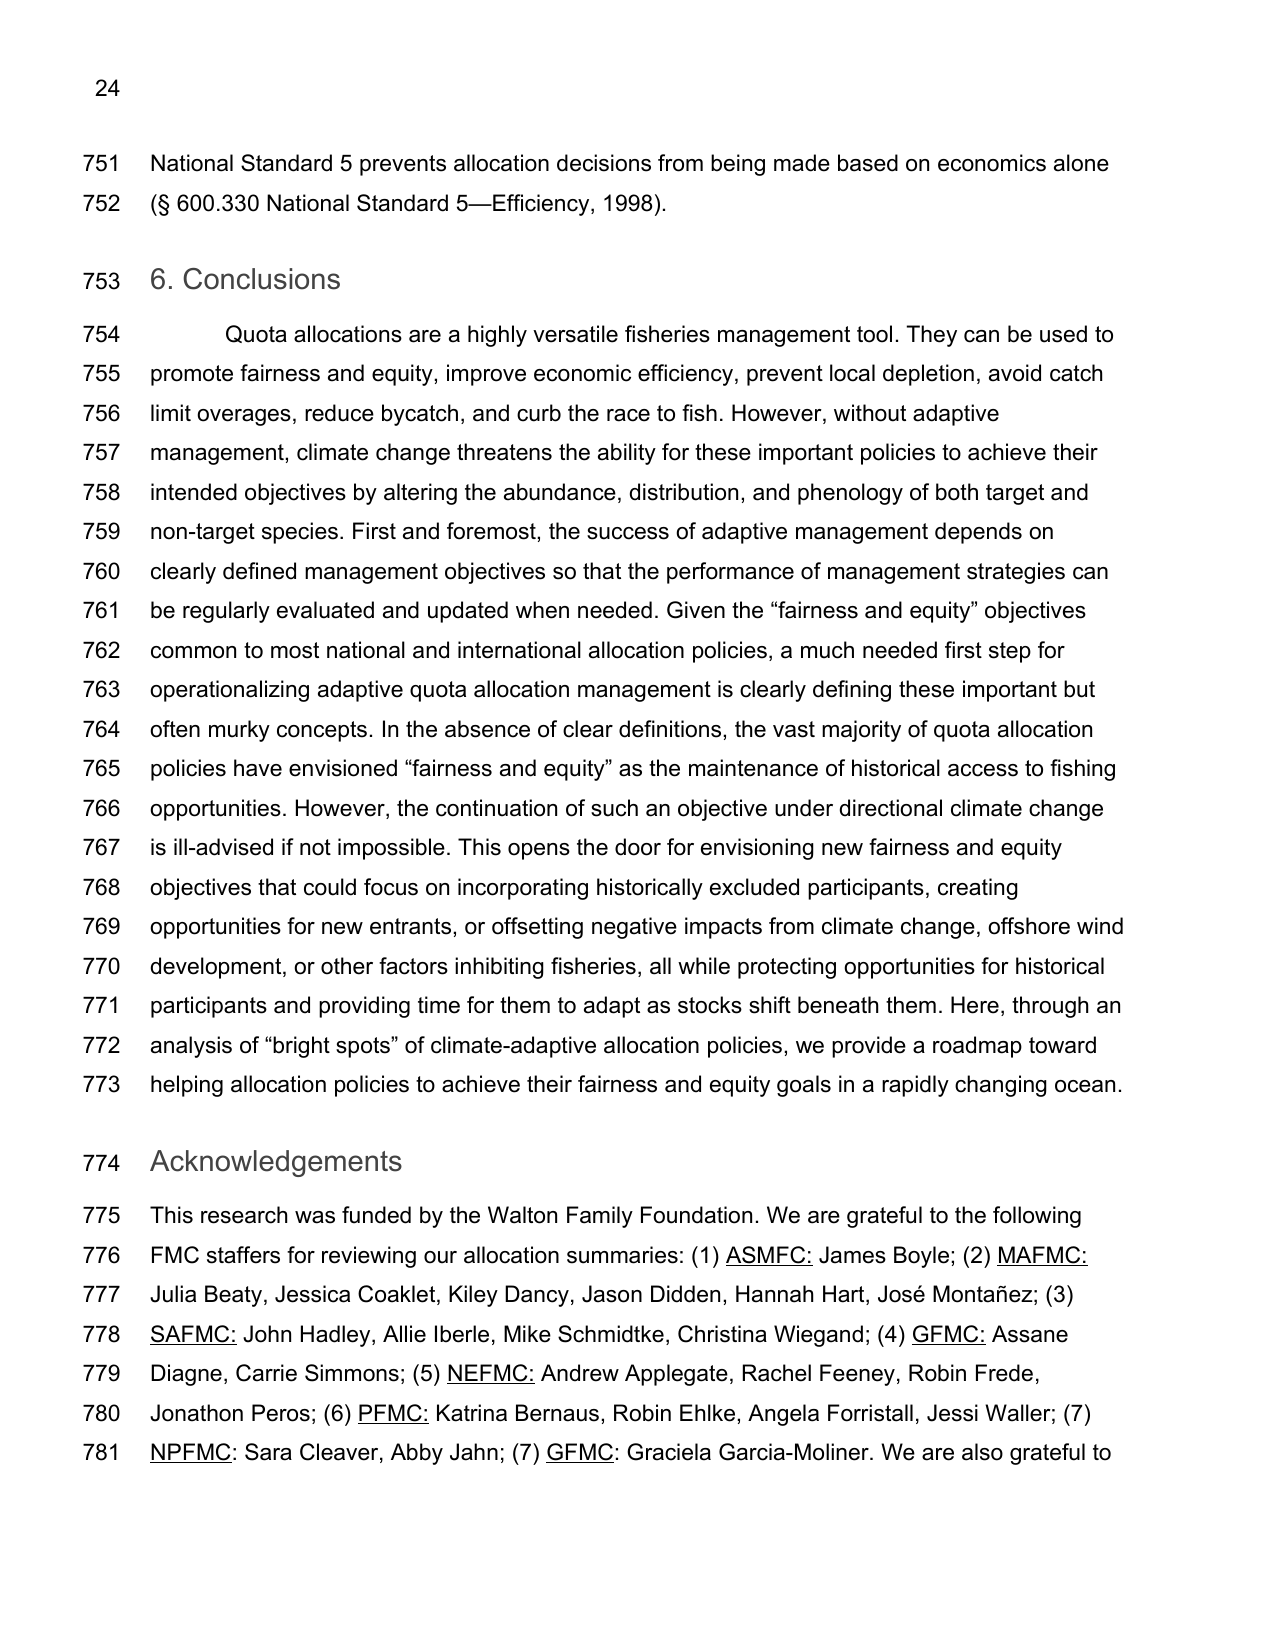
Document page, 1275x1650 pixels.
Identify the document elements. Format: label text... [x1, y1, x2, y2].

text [150, 150, 1125, 216]
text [150, 1202, 1125, 1466]
text Quota allocations are a highly versatile fisheries management tool. They can be used to promote fairness and equity, improve economic efficiency, prevent local depletion, avoid catch limit overages, reduce bycatch, and curb the race to fish. However, without adaptive management, climate change threatens the ability for these important policies to achieve their intended objectives by altering the abundance, distribution, and phenology of both target and non-target species. First and foremost, the success of adaptive management depends on clearly defined management objectives so that the performance of management strategies can be regularly evaluated and updated when needed. Given the “fairness and equity” objectives common to most national and international allocation policies, a much needed first step for operationalizing adaptive quota allocation management is clearly defining these important but often murky concepts. In the absence of clear definitions, the vast majority of quota allocation policies have envisioned “fairness and equity” as the maintenance of historical access to fishing opportunities. However, the continuation of such an objective under directional climate change is ill-advised if not impossible. This opens the door for envisioning new fairness and equity objectives that could focus on incorporating historically excluded participants, creating opportunities for new entrants, or offsetting negative impacts from climate change, offshore wind development, or other factors inhibiting fisheries, all while protecting opportunities for historical participants and providing time for them to adapt as stocks shift beneath them. Here, through an analysis of “bright spots” of climate-adaptive allocation policies, we provide a roadmap toward helping allocation policies to achieve their fairness and equity goals in a rapidly changing ocean. [150, 321, 1125, 1097]
subtitle 6. Conclusions [150, 262, 1125, 296]
subtitle Acknowledgements [150, 1144, 1125, 1177]
